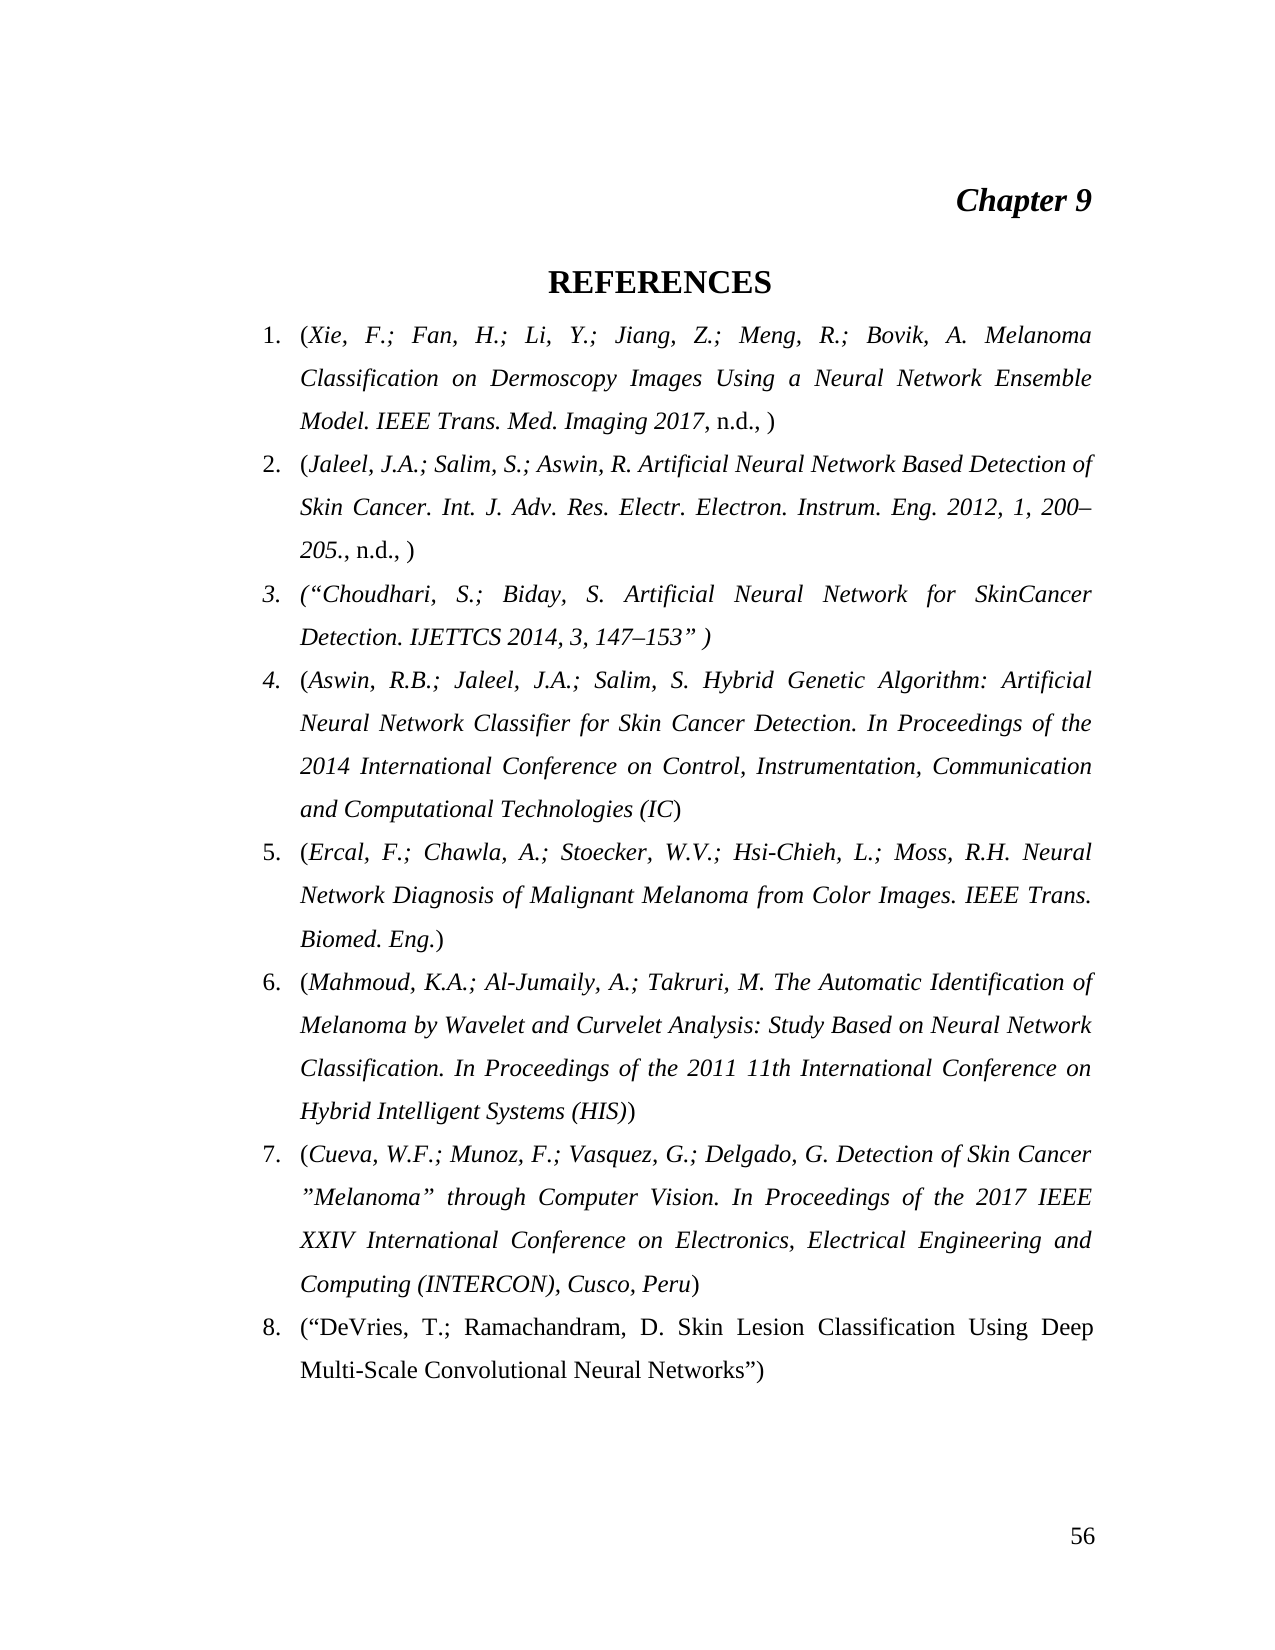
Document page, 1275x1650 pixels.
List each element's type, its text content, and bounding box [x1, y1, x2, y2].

list (Mahmoud, K.A.; Al-Jumaily, A.; Takruri, M. The Automatic Identification of Melanoma by Wavelet and Curvelet Analysis: Study Based on Neural Network Classification. In Proceedings of the 2011 11th International Conference on Hybrid Intelligent Systems (HIS)) [262, 967, 1095, 1125]
list (Ercal, F.; Chawla, A.; Stoecker, W.V.; Hsi-Chieh, L.; Moss, R.H. Neural Network Diagnosis of Malignant Melanoma from Color Images. IEEE Trans. Biomed. Eng.) [262, 837, 1095, 952]
list (Jaleel, J.A.; Salim, S.; Aswin, R. Artificial Neural Network Based Detection of Skin Cancer. Int. J. Adv. Res. Electr. Electron. Instrum. Eng. 2012, 1, 200–205., n.d., ) [262, 449, 1095, 564]
list (Xie, F.; Fan, H.; Li, Y.; Jiang, Z.; Meng, R.; Bovik, A. Melanoma Classification on Dermoscopy Images Using a Neural Network Ensemble Model. IEEE Trans. Med. Imaging 2017, n.d., ) [262, 320, 1095, 435]
text Chapter 9 [225, 180, 1095, 218]
subtitle REFERENCES [225, 262, 1095, 301]
list (“DeVries, T.; Ramachandram, D. Skin Lesion Classification Using Deep Multi-Scale Convolutional Neural Networks”) [262, 1312, 1095, 1384]
list (“Choudhari, S.; Biday, S. Artificial Neural Network for SkinCancer Detection. IJETTCS 2014, 3, 147–153” ) [262, 579, 1095, 651]
list (Cueva, W.F.; Munoz, F.; Vasquez, G.; Delgado, G. Detection of Skin Cancer ”Melanoma” through Computer Vision. In Proceedings of the 2017 IEEE XXIV International Conference on Electronics, Electrical Engineering and Computing (INTERCON), Cusco, Peru) [262, 1139, 1095, 1297]
list (Aswin, R.B.; Jaleel, J.A.; Salim, S. Hybrid Genetic Algorithm: Artificial Neural Network Classifier for Skin Cancer Detection. In Proceedings of the 2014 International Conference on Control, Instrumentation, Communication and Computational Technologies (IC) [262, 665, 1095, 823]
